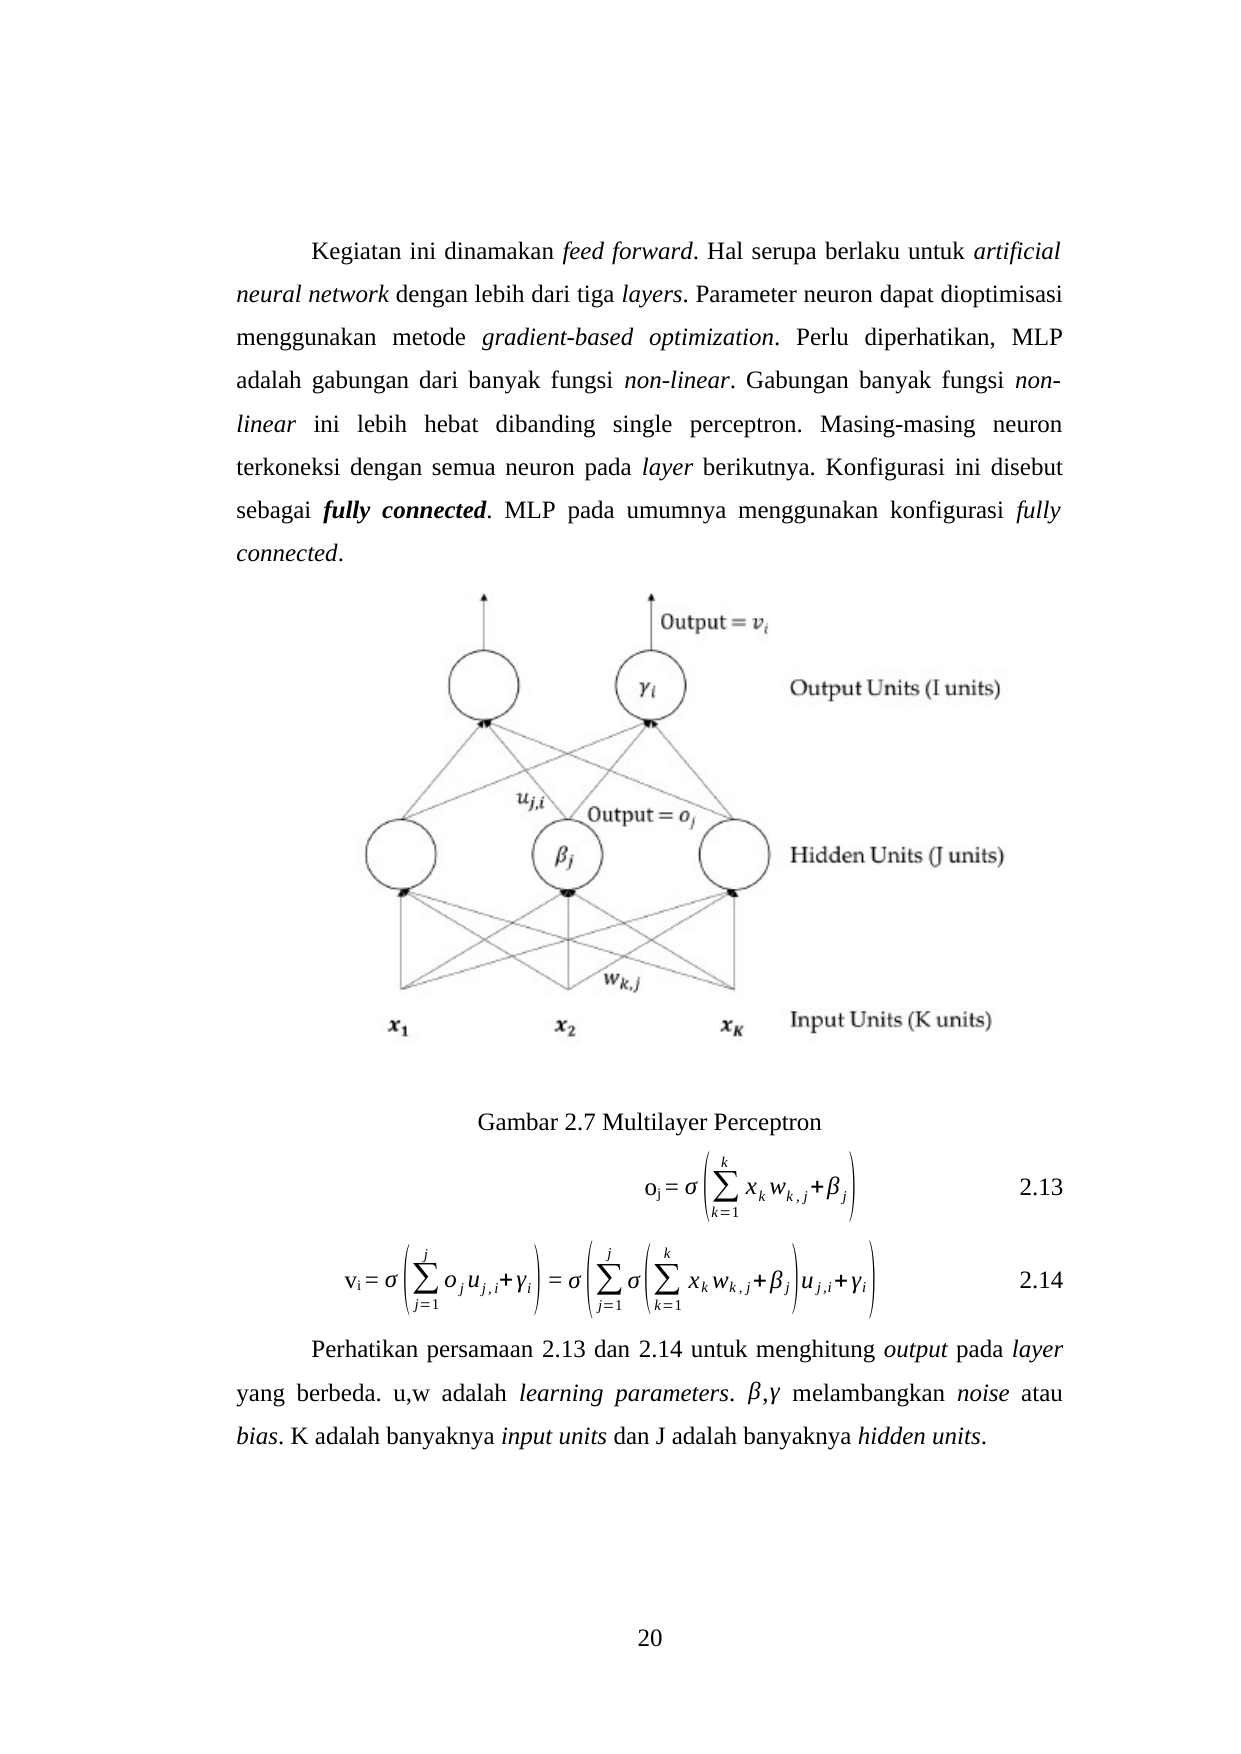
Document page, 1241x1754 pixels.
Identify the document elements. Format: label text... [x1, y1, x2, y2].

text Gambar 2.7 Multilayer Perceptron [236, 1107, 1063, 1135]
text vi = = 2.14 [236, 1238, 1063, 1320]
text Kegiatan ini dinamakan feed forward. Hal serupa berlaku untuk artificial neural network dengan lebih dari tiga layers. Parameter neuron dapat dioptimisasi menggunakan metode gradient-based optimization. Perlu diperhatikan, MLP adalah gabungan dari banyak fungsi non-linear. Gabungan banyak fungsi non-linear ini lebih hebat dibanding single perceptron. Masing-masing neuron terkoneksi dengan semua neuron pada layer berikutnya. Konfigurasi ini disebut sebagai fully connected. MLP pada umumnya menggunakan konfigurasi fully connected. [236, 236, 1063, 567]
text oj = 2.13 [236, 1150, 1063, 1224]
picture [344, 581, 1030, 1093]
text Perhatikan persamaan 2.13 dan 2.14 untuk menghitung output pada layer yang berbeda. u,w adalah learning parameters. , melambangkan noise atau bias. K adalah banyaknya input units dan J adalah banyaknya hidden units. [236, 1334, 1063, 1449]
